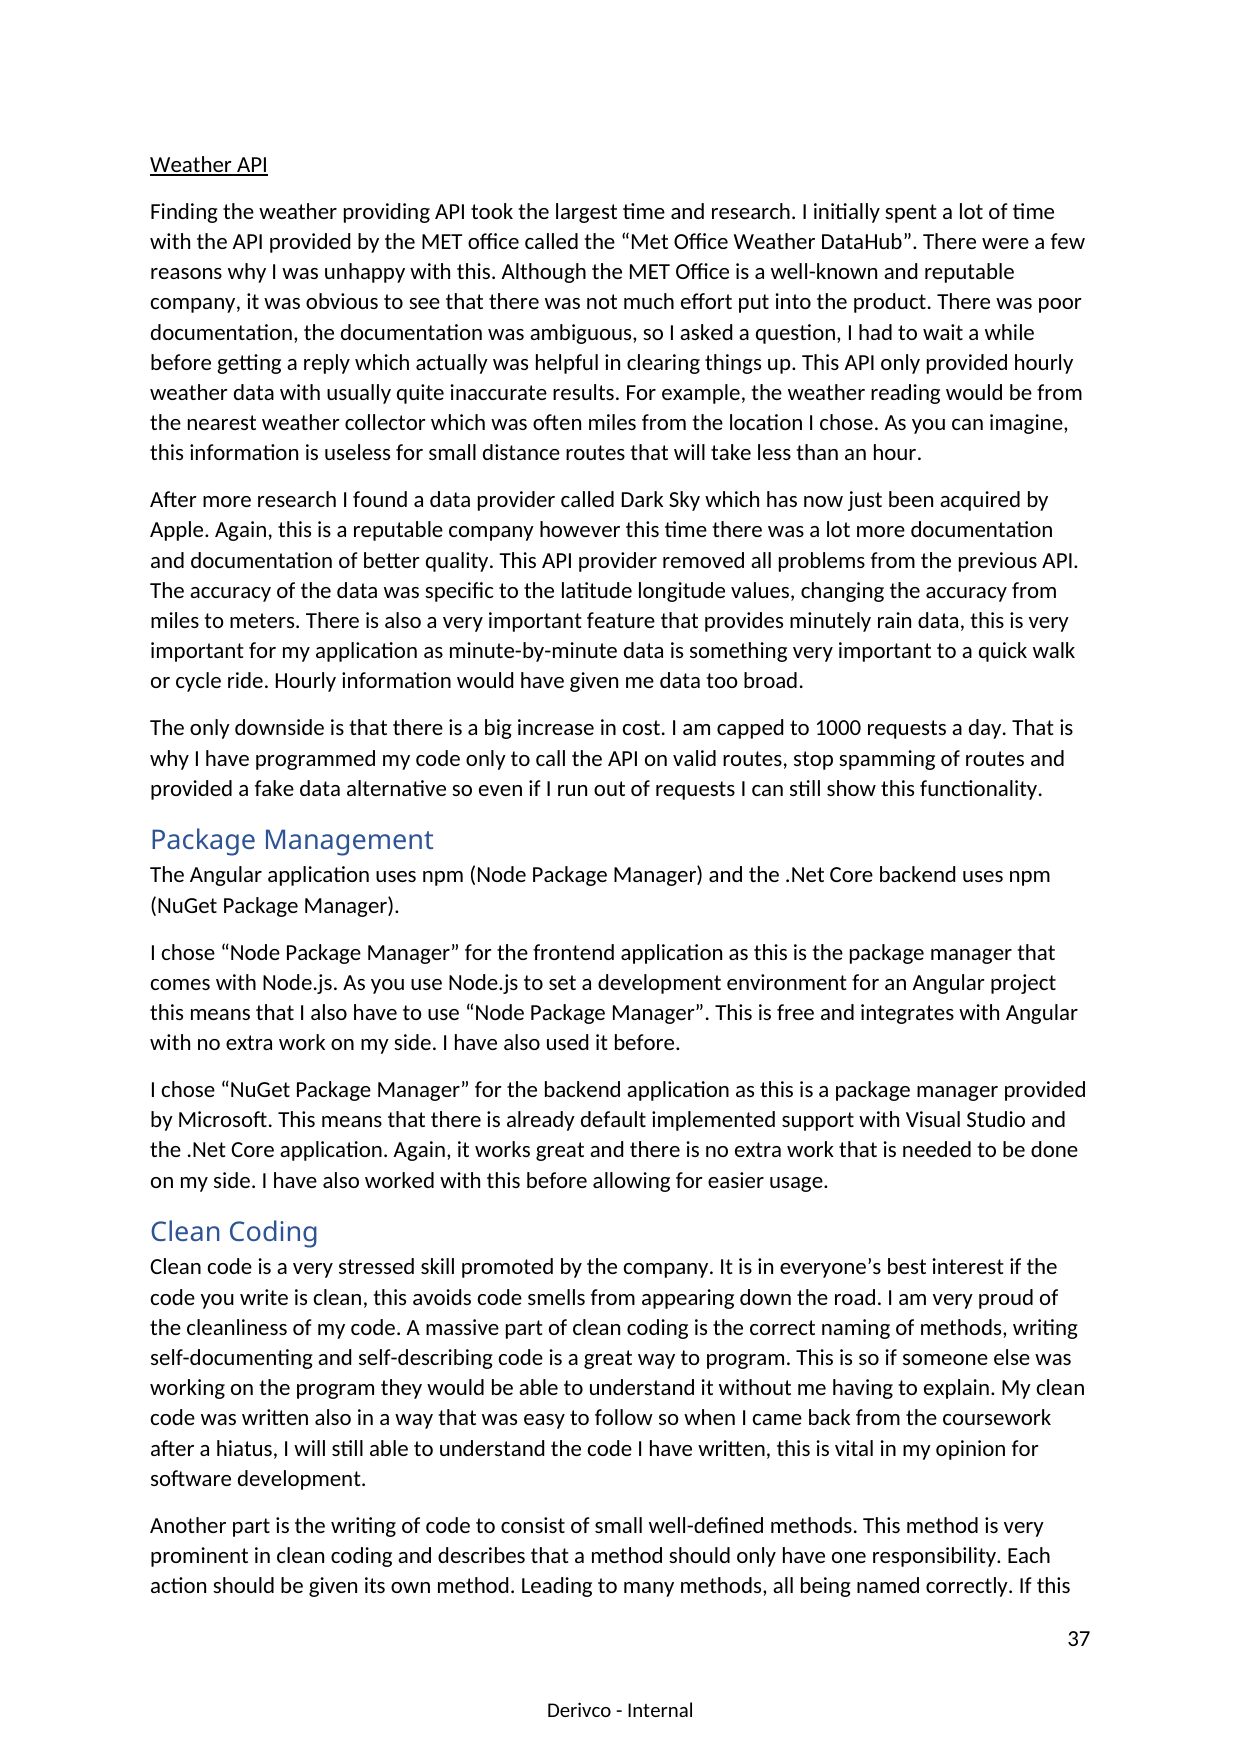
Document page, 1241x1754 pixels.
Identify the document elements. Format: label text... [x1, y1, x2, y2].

text Weather API [150, 150, 1090, 178]
subtitle Package Management [150, 821, 1090, 858]
text Finding the weather providing API took the largest time and research. I initially spent a lot of time with the API provided by the MET office called the “Met Office Weather DataHub”. There were a few reasons why I was unhappy with this. Although the MET Office is a well-known and reputable company, it was obvious to see that there was not much effort put into the product. There was poor documentation, the documentation was ambiguous, so I asked a question, I had to wait a while before getting a reply which actually was helpful in clearing things up. This API only provided hourly weather data with usually quite inaccurate results. For example, the weather reading would be from the nearest weather collector which was often miles from the location I chose. As you can imagine, this information is useless for small distance routes that will take less than an hour. [150, 197, 1090, 467]
subtitle Clean Coding [150, 1213, 1090, 1249]
text I chose “NuGet Package Manager” for the backend application as this is a package manager provided by Microsoft. This means that there is already default implemented support with Visual Studio and the .Net Core application. Again, it works great and there is no extra work that is needed to be done on my side. I have also worked with this before allowing for easier usage. [150, 1075, 1090, 1194]
text I chose “Node Package Manager” for the frontend application as this is the package manager that comes with Node.js. As you use Node.js to set a development environment for an Angular project this means that I also have to use “Node Package Manager”. This is free and integrates with Angular with no extra work on my side. I have also used it before. [150, 938, 1090, 1056]
text Clean code is a very stressed skill promoted by the company. It is in everyone’s best interest if the code you write is clean, this avoids code smells from appearing down the road. I am very proud of the cleanliness of my code. A massive part of clean coding is the correct naming of methods, writing self-documenting and self-describing code is a great way to program. This is so if someone else was working on the program they would be able to understand it without me having to explain. My clean code was written also in a way that was easy to follow so when I came back from the coursework after a hiatus, I will still able to understand the code I have written, this is vital in my opinion for software development. [150, 1252, 1090, 1492]
text After more research I found a data provider called Dark Sky which has now just been acquired by Apple. Again, this is a reputable company however this time there was a lot more documentation and documentation of better quality. This API provider removed all problems from the previous API. The accuracy of the data was specific to the latitude longitude values, changing the accuracy from miles to meters. There is also a very important feature that provides minutely rain data, this is very important for my application as minute-by-minute data is something very important to a quick walk or cycle ride. Hourly information would have given me data too broad. [150, 485, 1090, 695]
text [150, 1511, 1090, 1599]
text The Angular application uses npm (Node Package Manager) and the .Net Core backend uses npm (NuGet Package Manager). [150, 861, 1090, 919]
text The only downside is that there is a big increase in cost. I am capped to 1000 requests a day. That is why I have programmed my code only to call the API on valid routes, stop spamming of routes and provided a fake data alternative so even if I run out of requests I can still show this functionality. [150, 713, 1090, 802]
